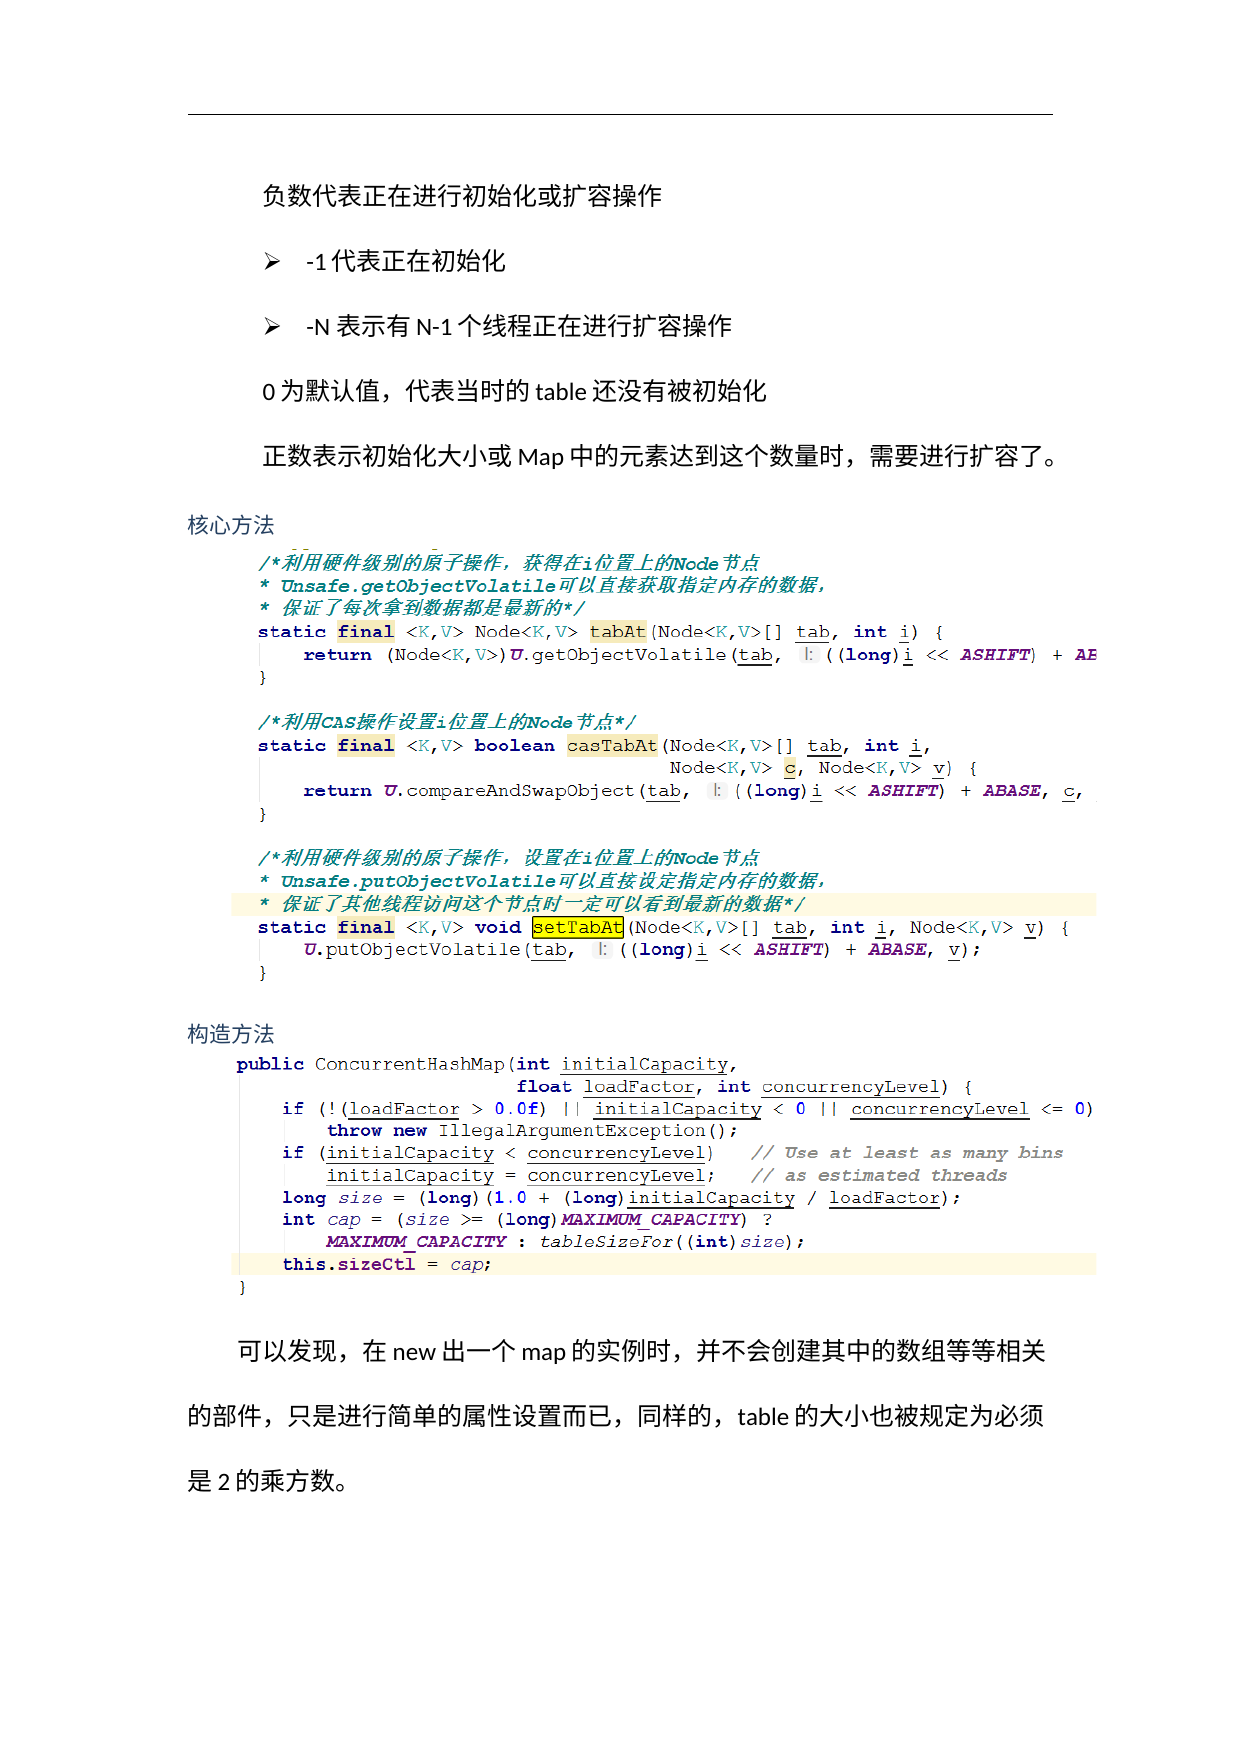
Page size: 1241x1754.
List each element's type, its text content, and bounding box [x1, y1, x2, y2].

list -1代表正在初始化 [262, 227, 1053, 292]
list -N 表示有N-1个线程正在进行扩容操作 [262, 292, 1053, 357]
text 0为默认值，代表当时的table还没有被初始化 [262, 357, 1053, 422]
picture [231, 549, 1097, 987]
subtitle 构造方法 [187, 1016, 1053, 1049]
subtitle 核心方法 [187, 508, 1053, 540]
text 可以发现，在new出一个map的实例时，并不会创建其中的数组等等相关的部件，只是进行简单的属性设置而已，同样的，table的大小也被规定为必须是2的乘方数。 [187, 1317, 1053, 1512]
picture [231, 1056, 1097, 1302]
text 正数表示初始化大小或Map中的元素达到这个数量时，需要进行扩容了。 [262, 422, 1053, 487]
text 负数代表正在进行初始化或扩容操作 [262, 162, 1053, 227]
